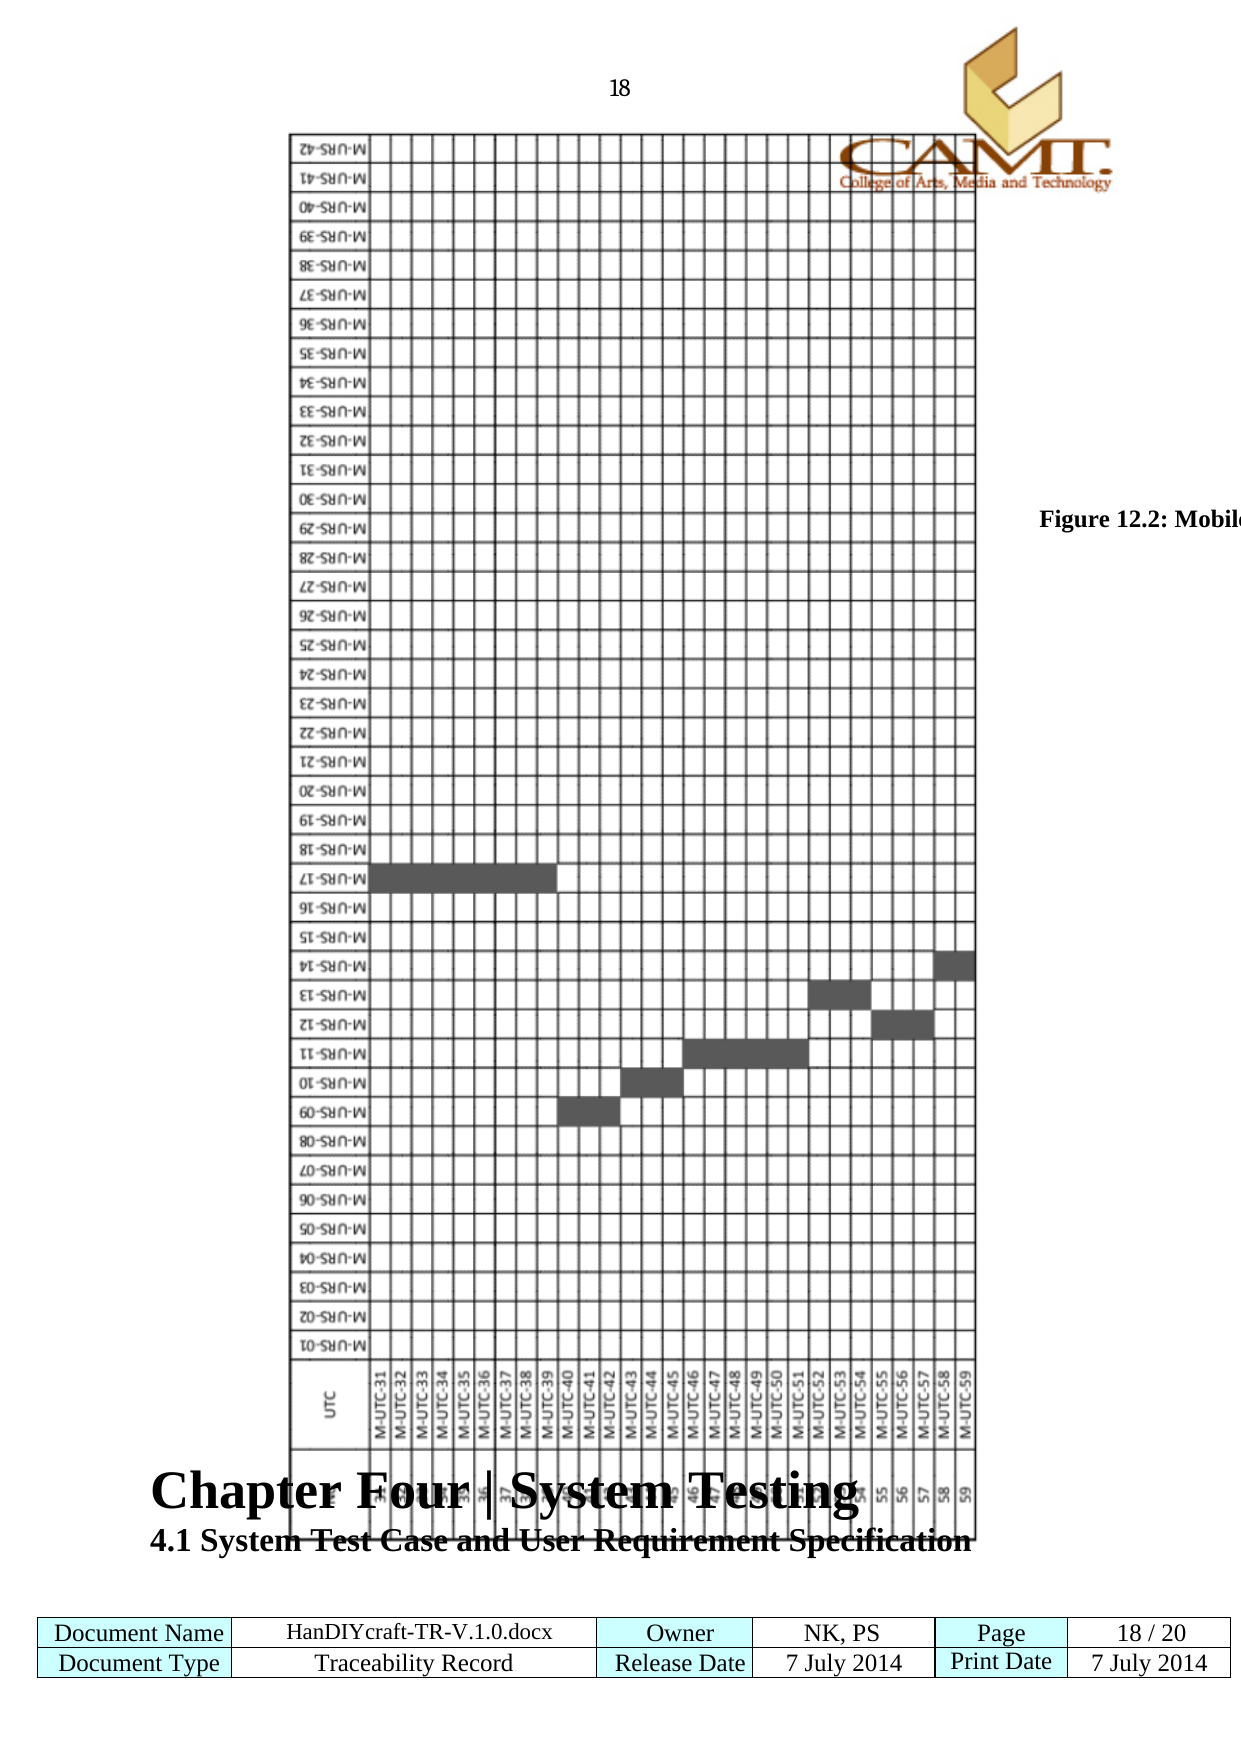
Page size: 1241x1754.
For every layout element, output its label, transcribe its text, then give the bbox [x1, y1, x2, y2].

picture [755, 135, 975, 207]
text Chapter Four | System Testing [150, 1458, 1090, 1520]
text 4.1 System Test Case and User Requirement Specification [150, 1520, 1090, 1559]
picture [755, 18, 1221, 207]
